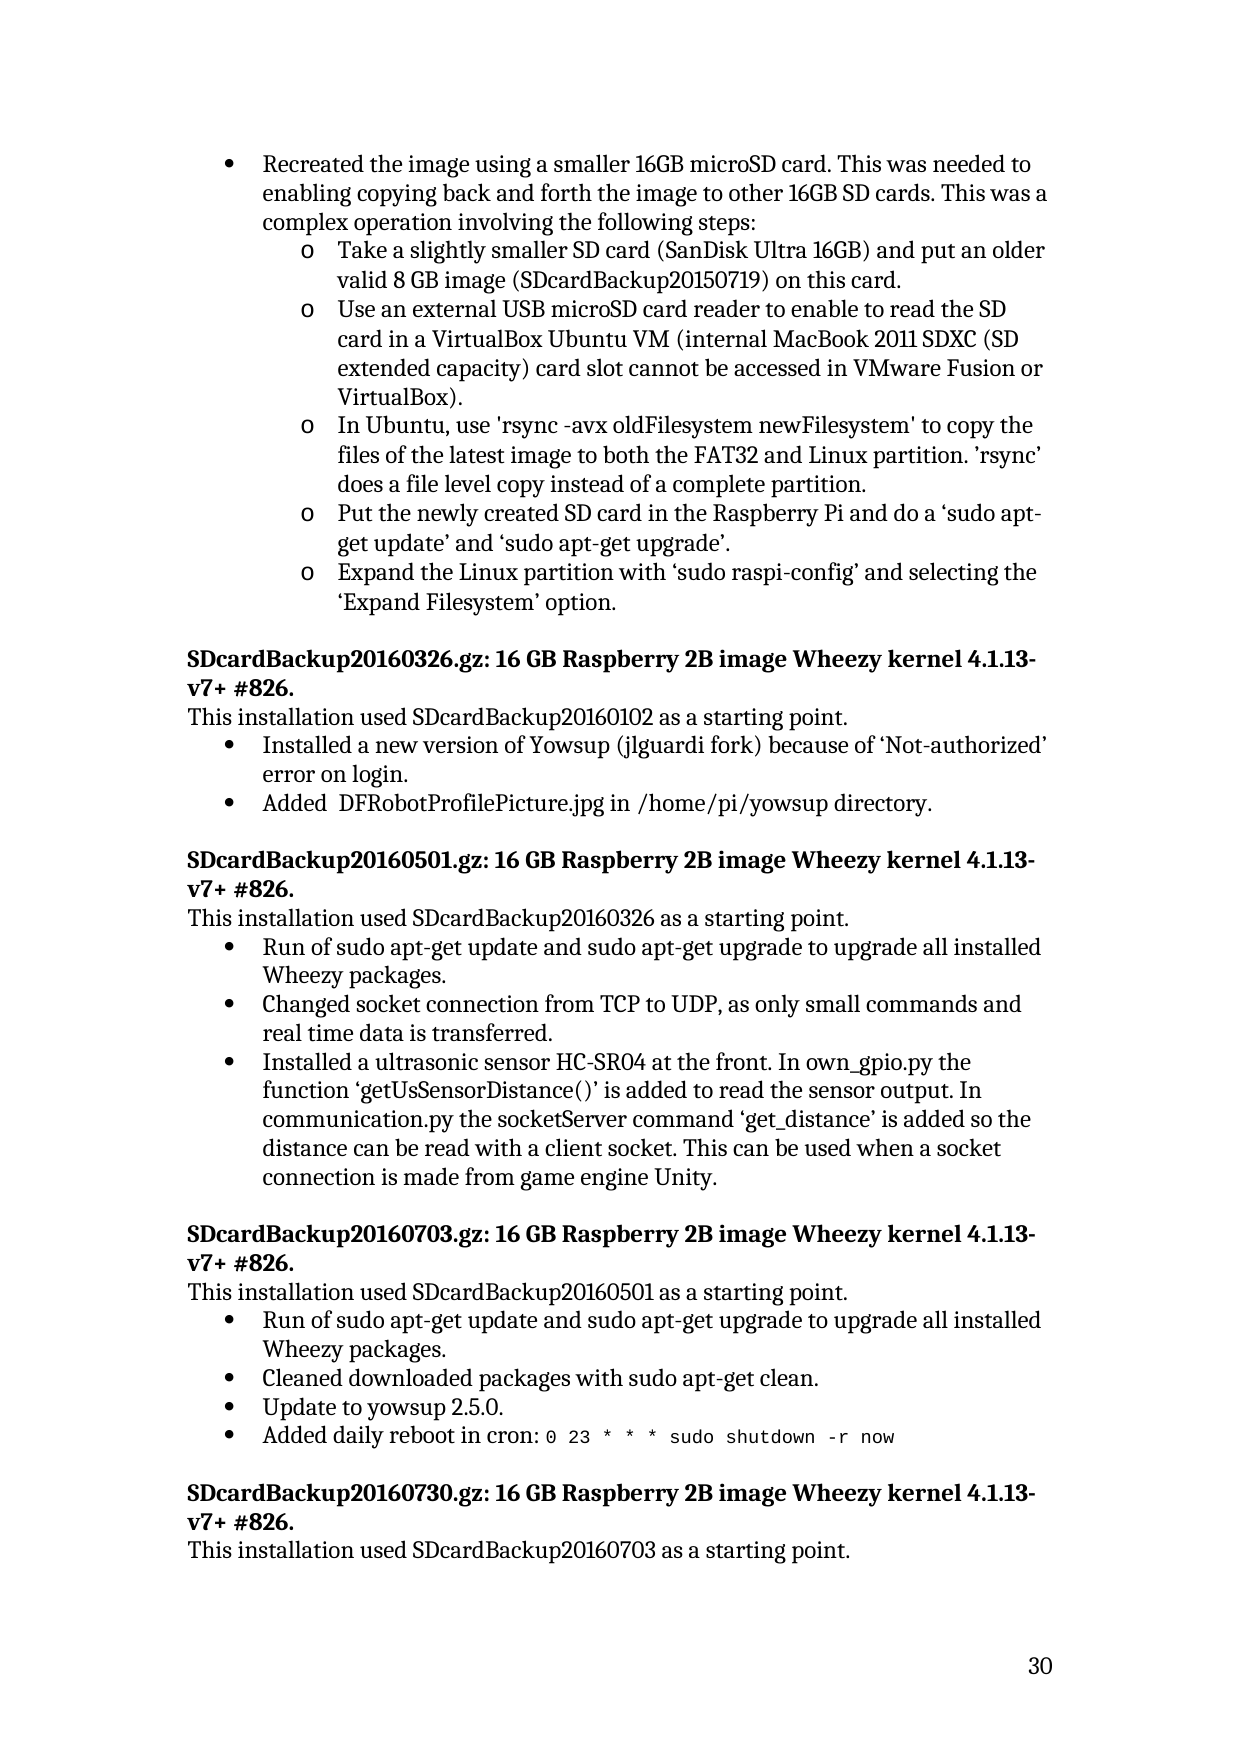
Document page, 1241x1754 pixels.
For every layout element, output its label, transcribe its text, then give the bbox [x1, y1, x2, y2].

list Installed a ultrasonic sensor HC-SR04 at the front. In own_gpio.py the function ‘getUsSensorDistance()’ is added to read the sensor output. In communication.py the socketServer command ‘get_distance’ is added so the distance can be read with a client socket. This can be used when a socket connection is made from game engine Unity. [225, 1047, 1053, 1191]
list Installed a new version of Yowsup (jlguardi fork) because of ‘Not-authorized’ error on login. [225, 731, 1053, 789]
list Update to yowsup 2.5.0. [225, 1392, 1053, 1421]
list Changed socket connection from TCP to UDP, as only small commands and real time data is transferred. [225, 990, 1053, 1047]
list In Ubuntu, use 'rsync -avx oldFilesystem newFilesystem' to copy the files of the latest image to both the FAT32 and Linux partition. ’rsync’ does a file level copy instead of a complete partition. [300, 411, 1053, 499]
list Run of sudo apt-get update and sudo apt-get upgrade to upgrade all installed Wheezy packages. [225, 1306, 1053, 1364]
text SDcardBackup20160703.gz: 16 GB Raspberry 2B image Wheezy kernel 4.1.13-v7+ #826. [187, 1220, 1053, 1277]
list Recreated the image using a smaller 16GB microSD card. This was needed to enabling copying back and forth the image to other 16GB SD cards. This was a complex operation involving the following steps: [225, 150, 1053, 236]
list Added daily reboot in cron: 0 23 * * * sudo shutdown -r now [225, 1421, 1053, 1450]
text SDcardBackup20160501.gz: 16 GB Raspberry 2B image Wheezy kernel 4.1.13-v7+ #826. [187, 846, 1053, 904]
text This installation used SDcardBackup20160501 as a starting point. [187, 1277, 1053, 1306]
text This installation used SDcardBackup20160102 as a starting point. [187, 702, 1053, 731]
text This installation used SDcardBackup20160703 as a starting point. [187, 1536, 1053, 1565]
text SDcardBackup20160730.gz: 16 GB Raspberry 2B image Wheezy kernel 4.1.13-v7+ #826. [187, 1479, 1053, 1536]
list Put the newly created SD card in the Raspberry Pi and do a ‘sudo apt-get update’ and ‘sudo apt-get upgrade’. [300, 499, 1053, 557]
list Run of sudo apt-get update and sudo apt-get upgrade to upgrade all installed Wheezy packages. [225, 932, 1053, 990]
text SDcardBackup20160326.gz: 16 GB Raspberry 2B image Wheezy kernel 4.1.13-v7+ #826. [187, 645, 1053, 702]
list Expand the Linux partition with ‘sudo raspi-config’ and selecting the ‘Expand Filesystem’ option. [300, 557, 1053, 616]
list Added DFRobotProfilePicture.jpg in /home/pi/yowsup directory. [225, 789, 1053, 817]
text This installation used SDcardBackup20160326 as a starting point. [187, 904, 1053, 932]
list Cleaned downloaded packages with sudo apt-get clean. [225, 1364, 1053, 1392]
list Take a slightly smaller SD card (SanDisk Ultra 16GB) and put an older valid 8 GB image (SDcardBackup20150719) on this card. [300, 236, 1053, 295]
list Use an external USB microSD card reader to enable to read the SD card in a VirtualBox Ubuntu VM (internal MacBook 2011 SDXC (SD extended capacity) card slot cannot be accessed in VMware Fusion or VirtualBox). [300, 295, 1053, 411]
